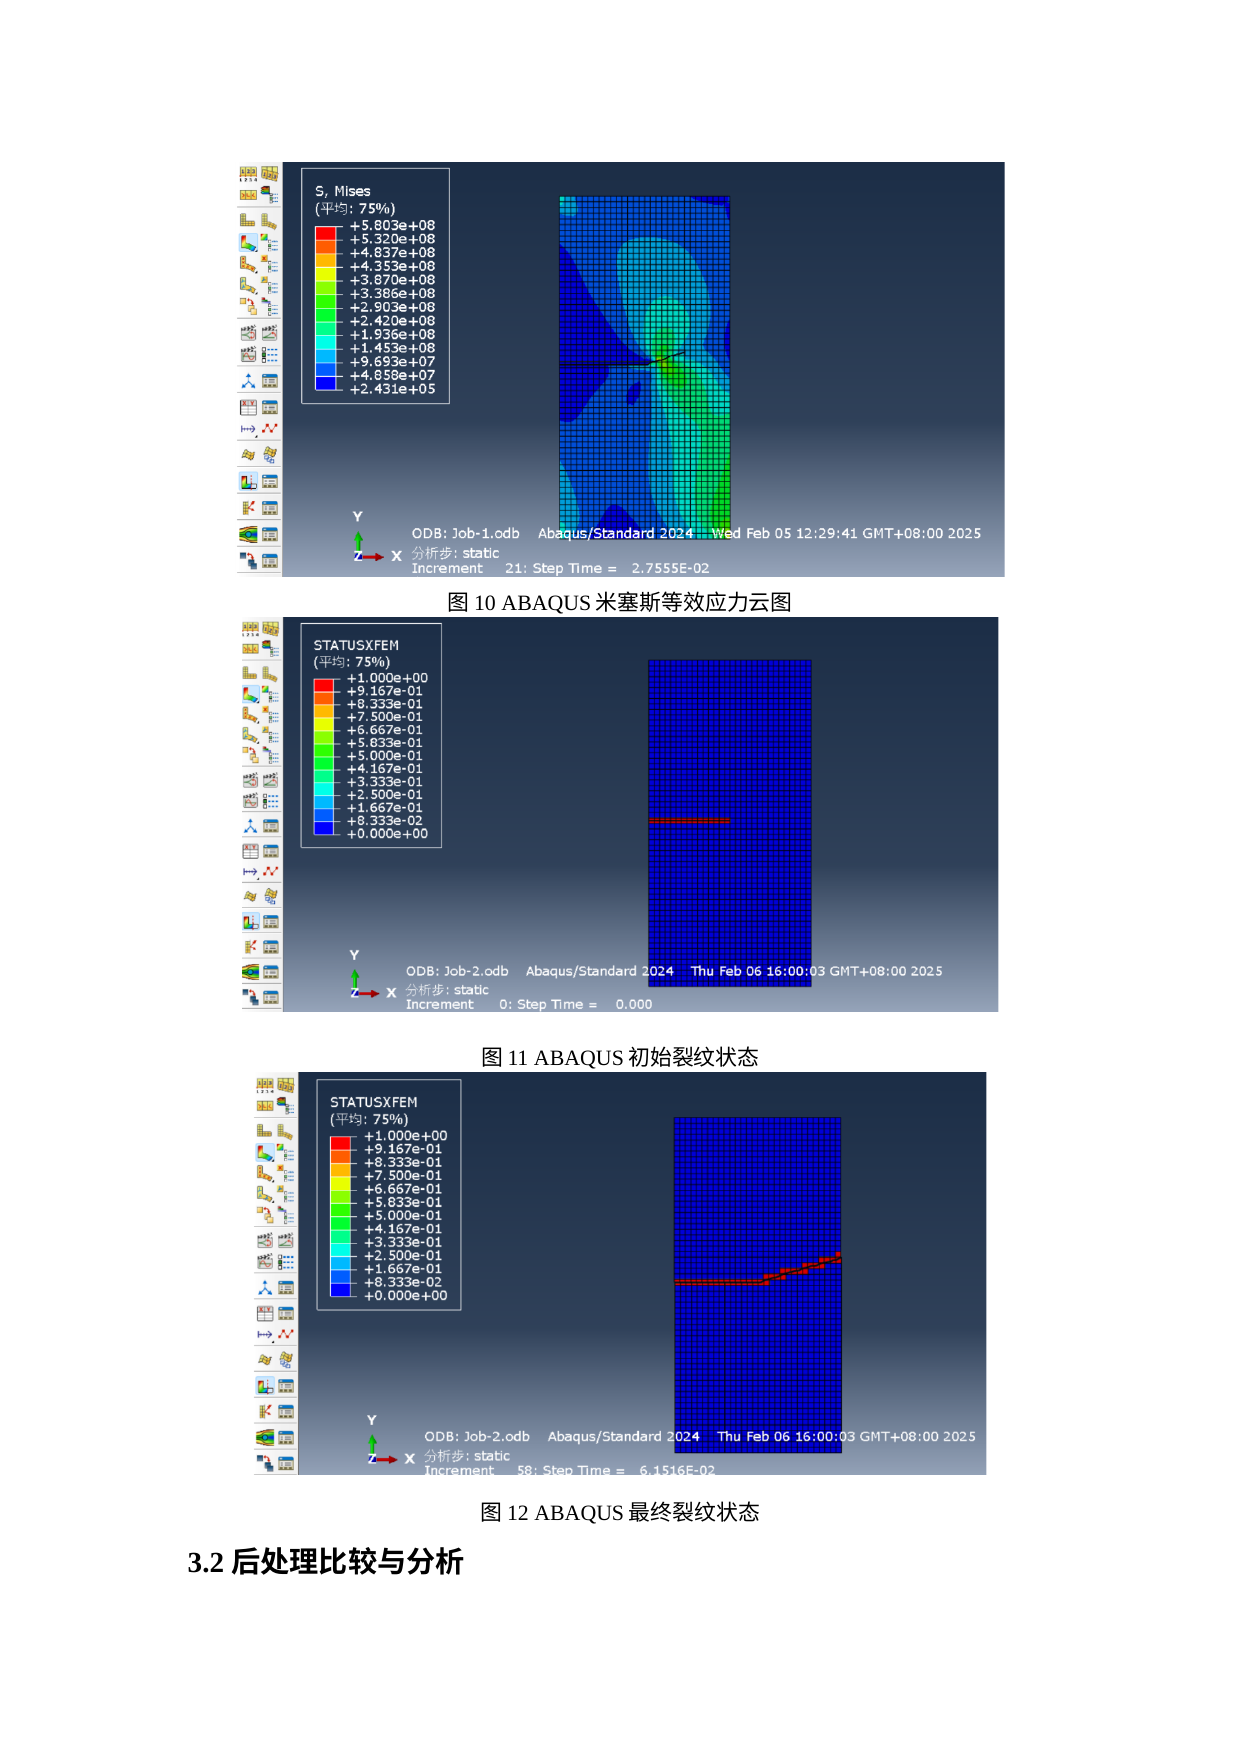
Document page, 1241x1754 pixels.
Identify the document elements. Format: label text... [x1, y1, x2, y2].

picture [253, 1072, 987, 1475]
text 3.2 后处理比较与分析 [187, 1527, 1053, 1592]
text 图12 ABAQUS最终裂纹状态 [187, 1494, 1053, 1527]
text 图11 ABAQUS初始裂纹状态 [187, 1039, 1053, 1072]
picture [235, 162, 1005, 577]
text 图10 ABAQUS米塞斯等效应力云图 [187, 584, 1053, 617]
picture [242, 617, 999, 1012]
